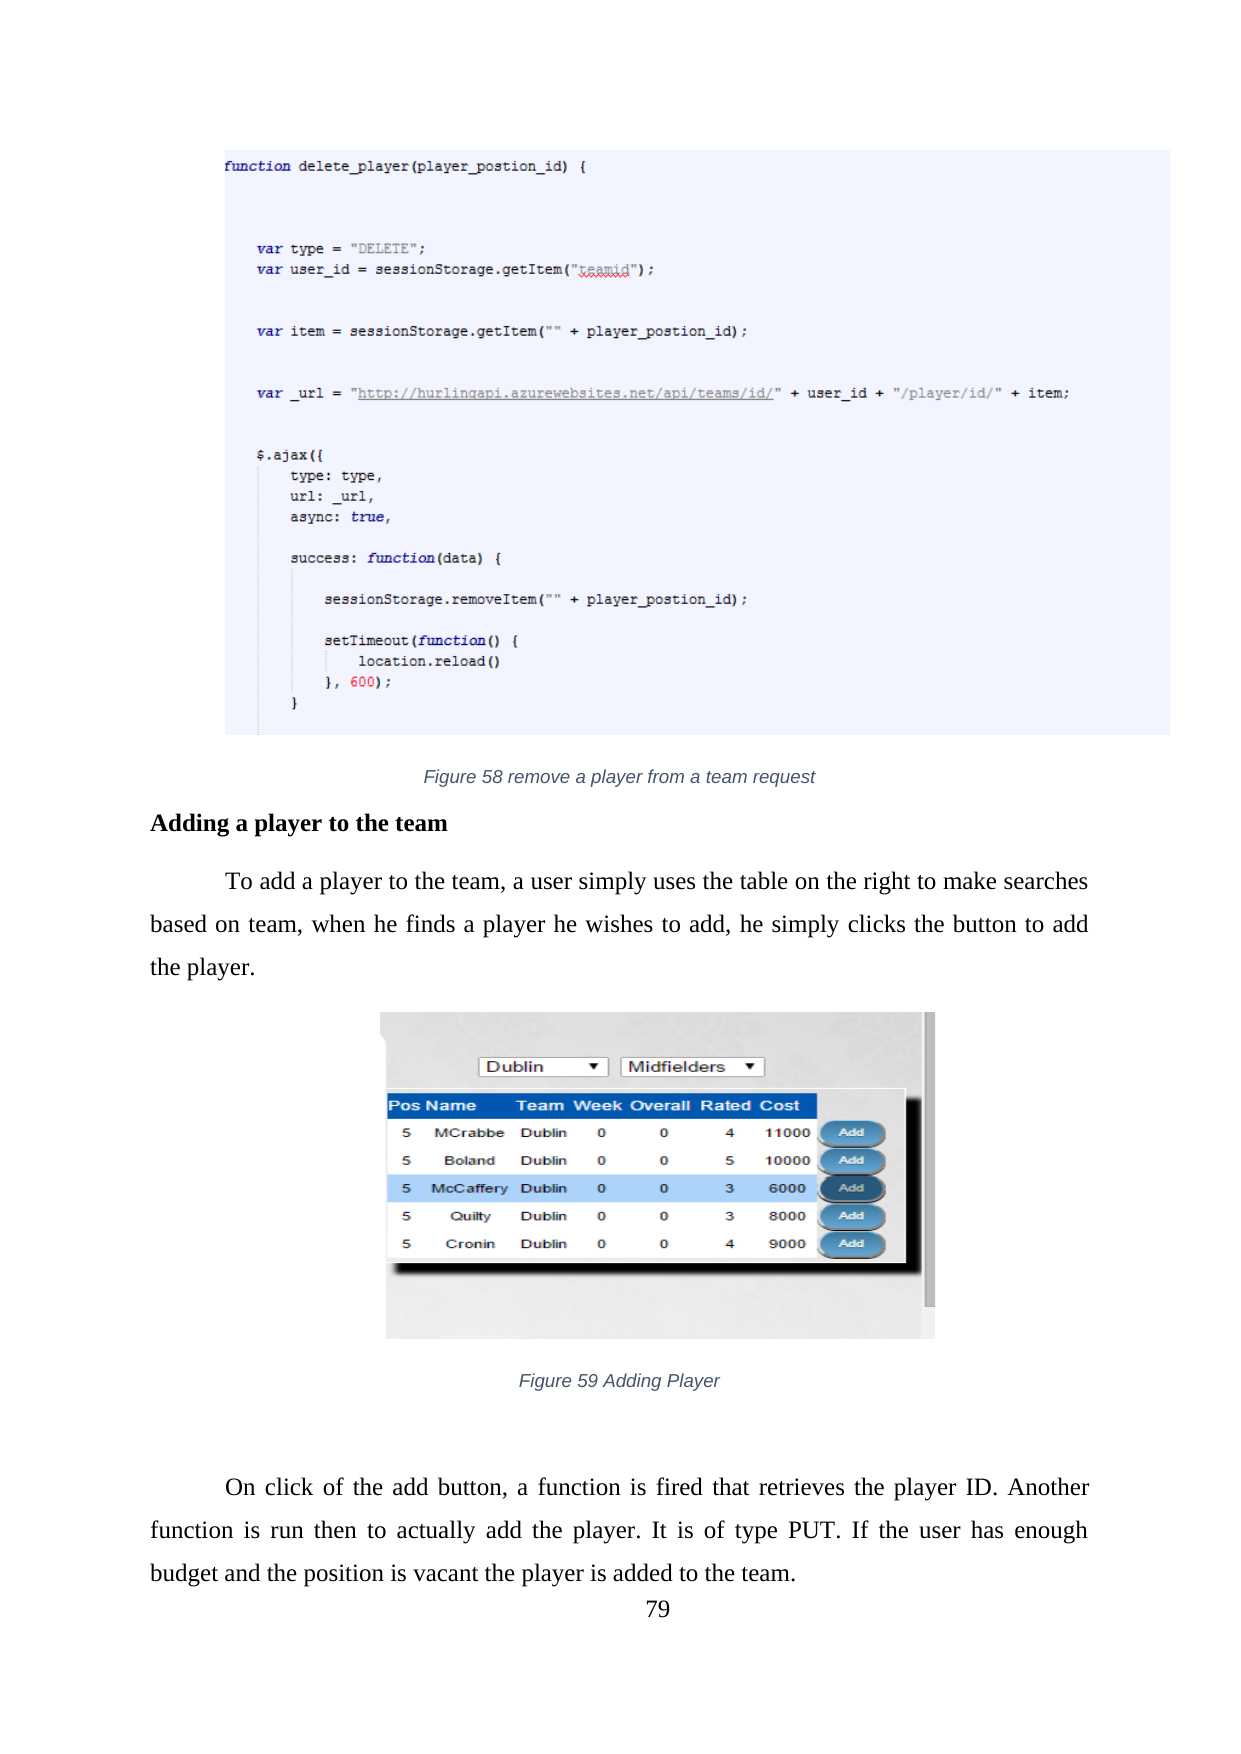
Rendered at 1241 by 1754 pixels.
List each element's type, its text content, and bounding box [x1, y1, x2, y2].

text On click of the add button, a function is fired that retrieves the player ID. Another function is run then to actually add the player. It is of type PUT. If the user has enough budget and the position is vacant the player is added to the team. [150, 1472, 1090, 1587]
subtitle Adding a player to the team [150, 808, 1090, 837]
text Figure 58 remove a player from a team request [150, 766, 1090, 788]
text To add a player to the team, a user simply uses the table on the right to make searches based on team, when he finds a player he wishes to add, he simply clicks the button to add the player. [150, 866, 1090, 981]
picture [380, 1012, 936, 1339]
picture [225, 150, 1171, 735]
text Figure 59 Adding Player [150, 1369, 1090, 1391]
